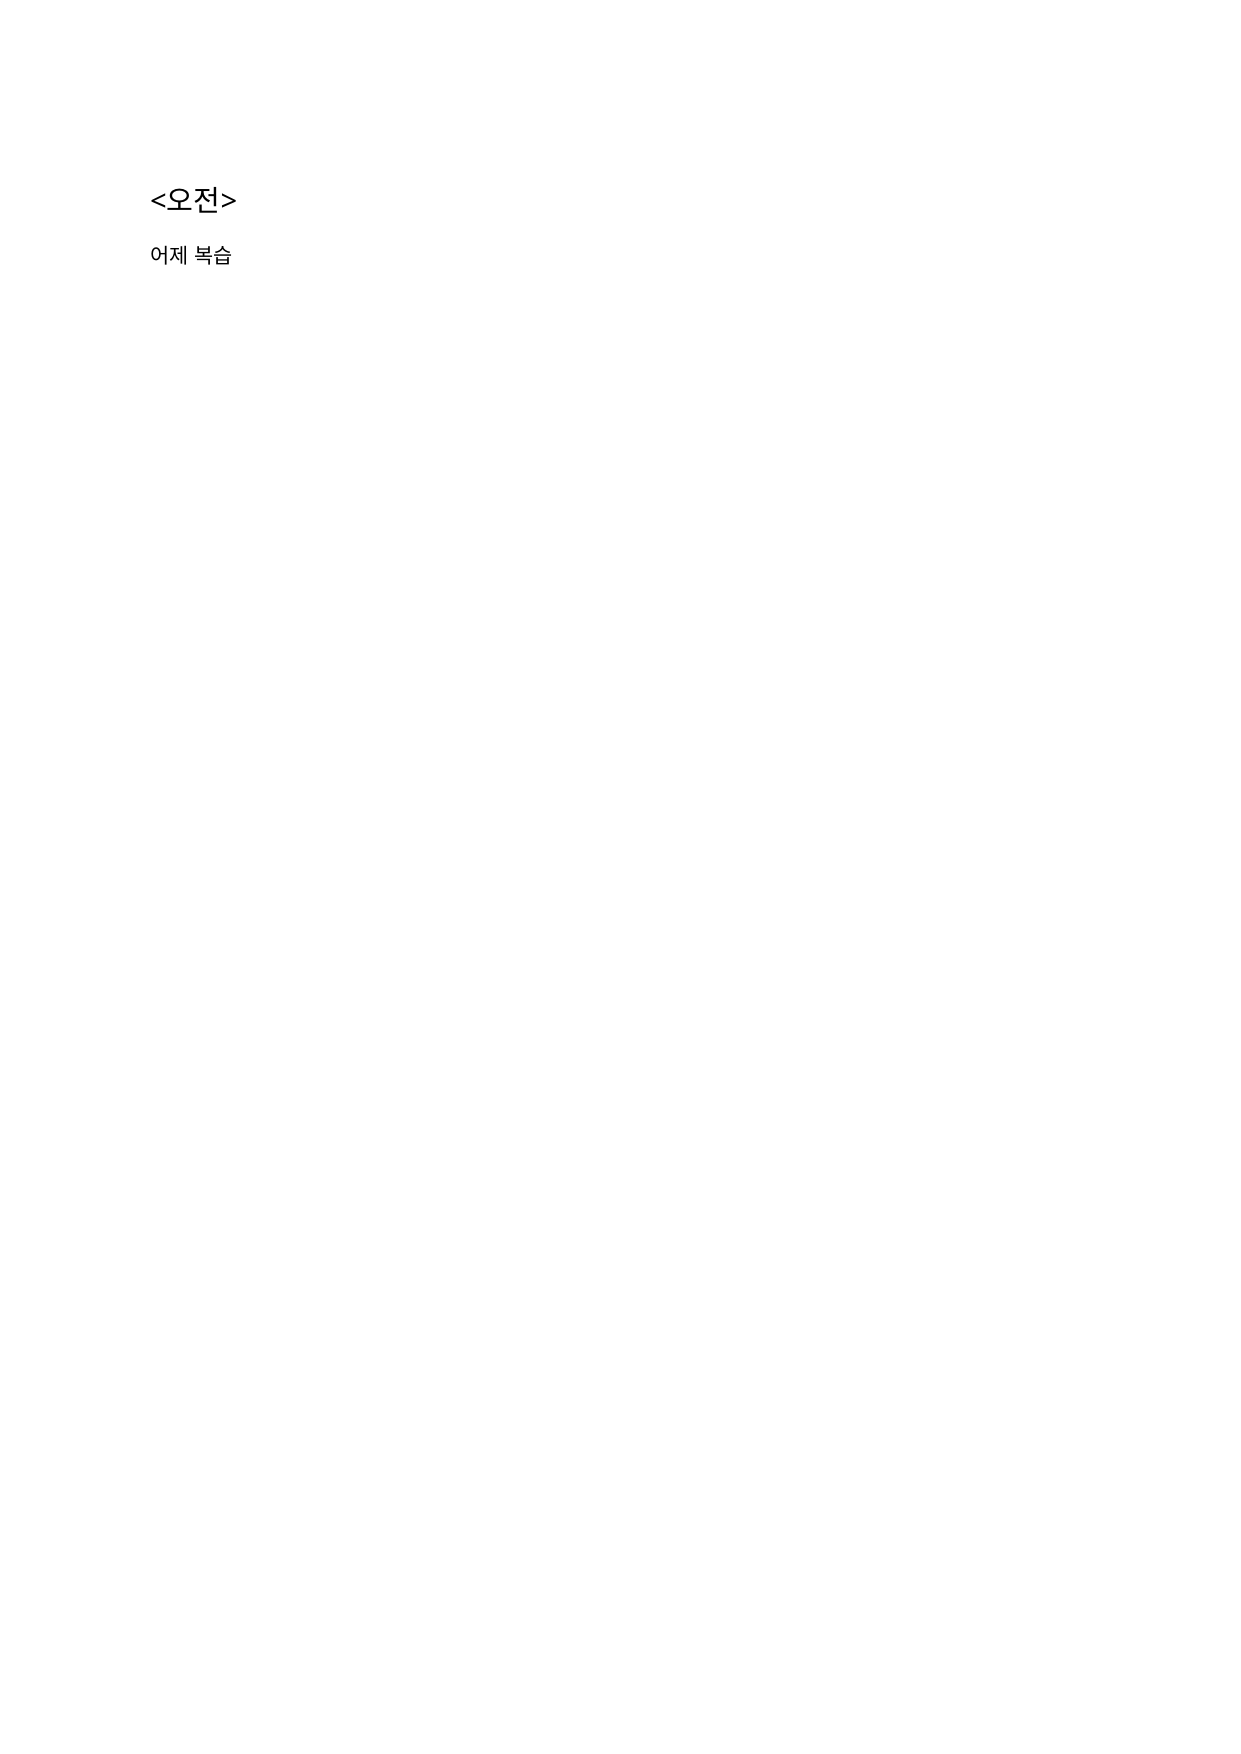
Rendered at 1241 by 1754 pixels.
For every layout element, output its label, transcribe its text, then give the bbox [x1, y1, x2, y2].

text 어제 복습 [150, 239, 1090, 270]
subtitle <오전> [150, 177, 1090, 219]
